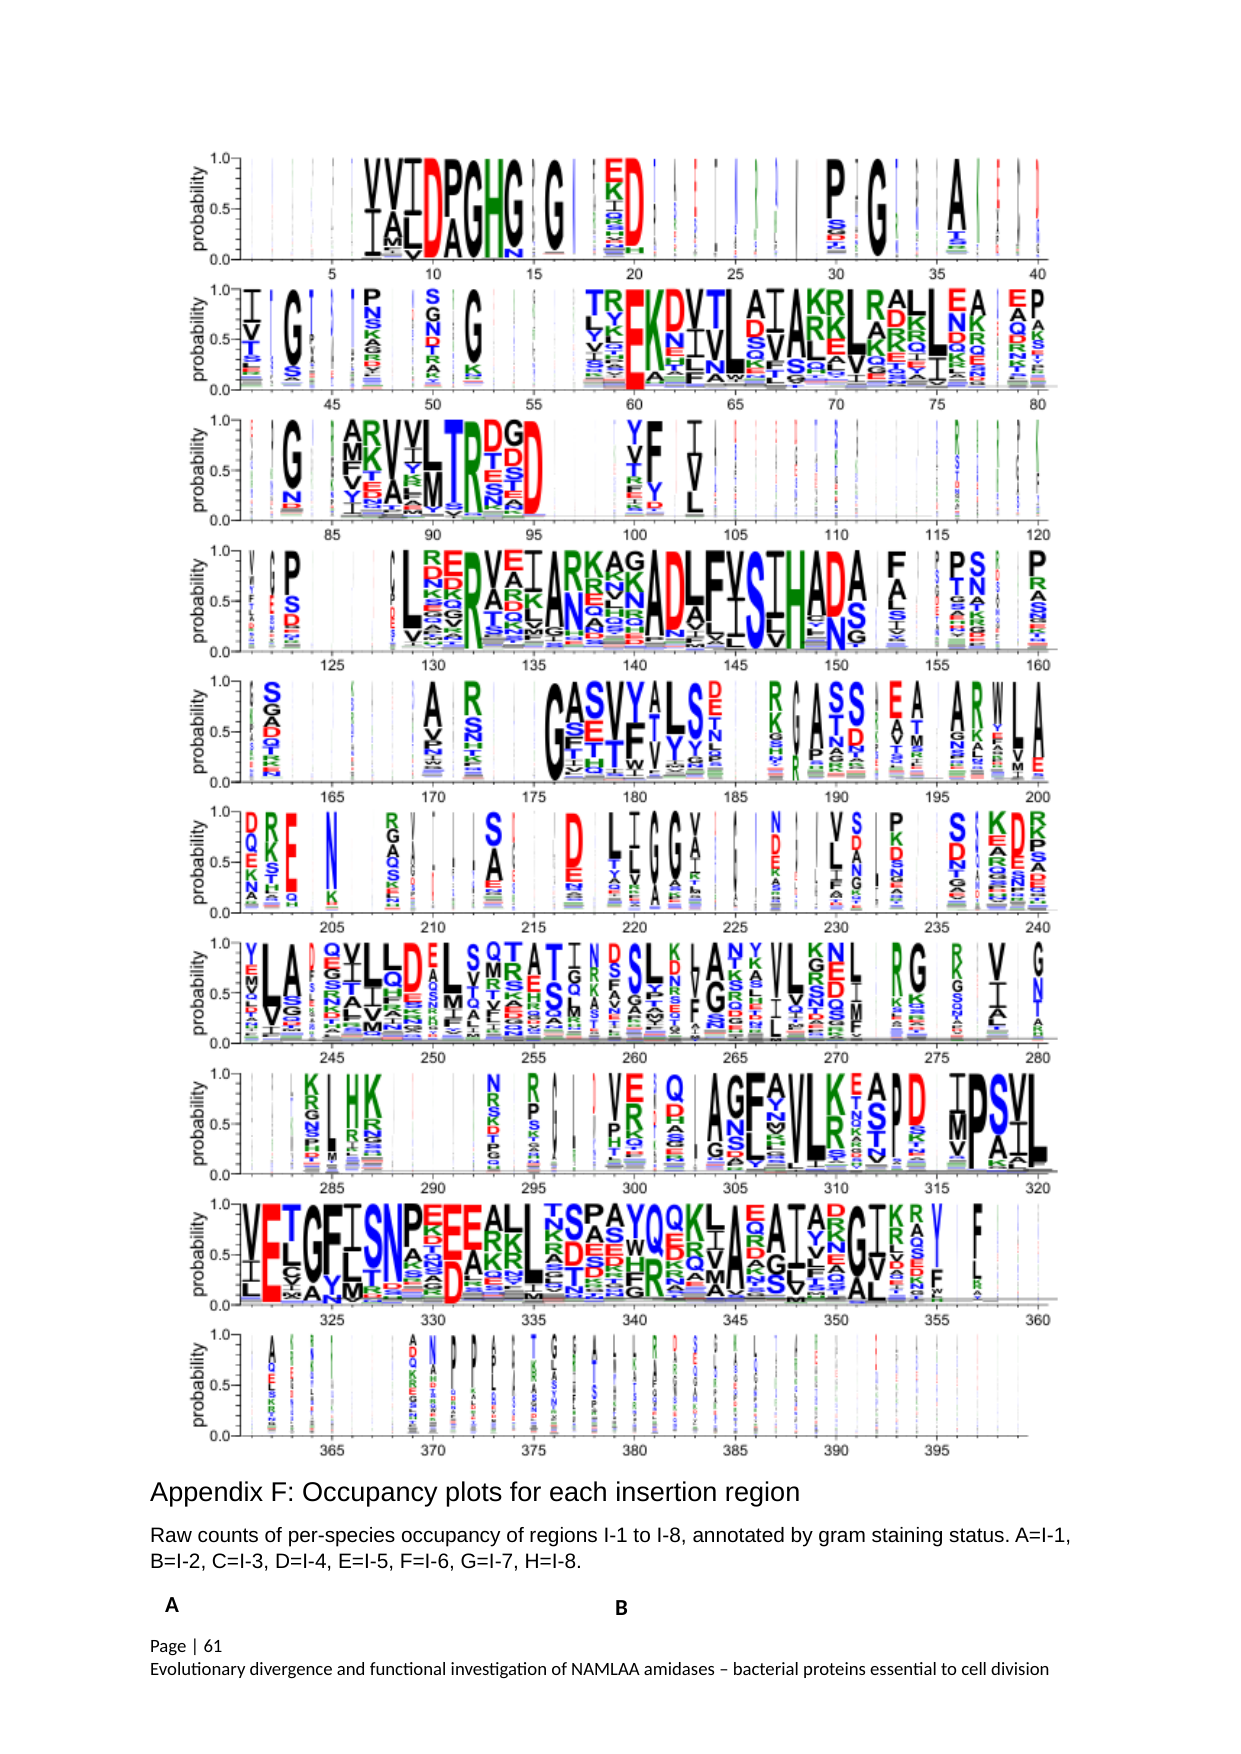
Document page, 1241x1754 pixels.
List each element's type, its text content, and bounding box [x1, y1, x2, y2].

picture [182, 150, 1058, 1458]
subtitle Appendix F: Occupancy plots for each insertion region [150, 1476, 1090, 1507]
text Raw counts of per-species occupancy of regions I-1 to I-8, annotated by gram staining status. A=I-1, B=I-2, C=I-3, D=I-4, E=I-5, F=I-6, G=I-7, H=I-8. [150, 1523, 1090, 1572]
